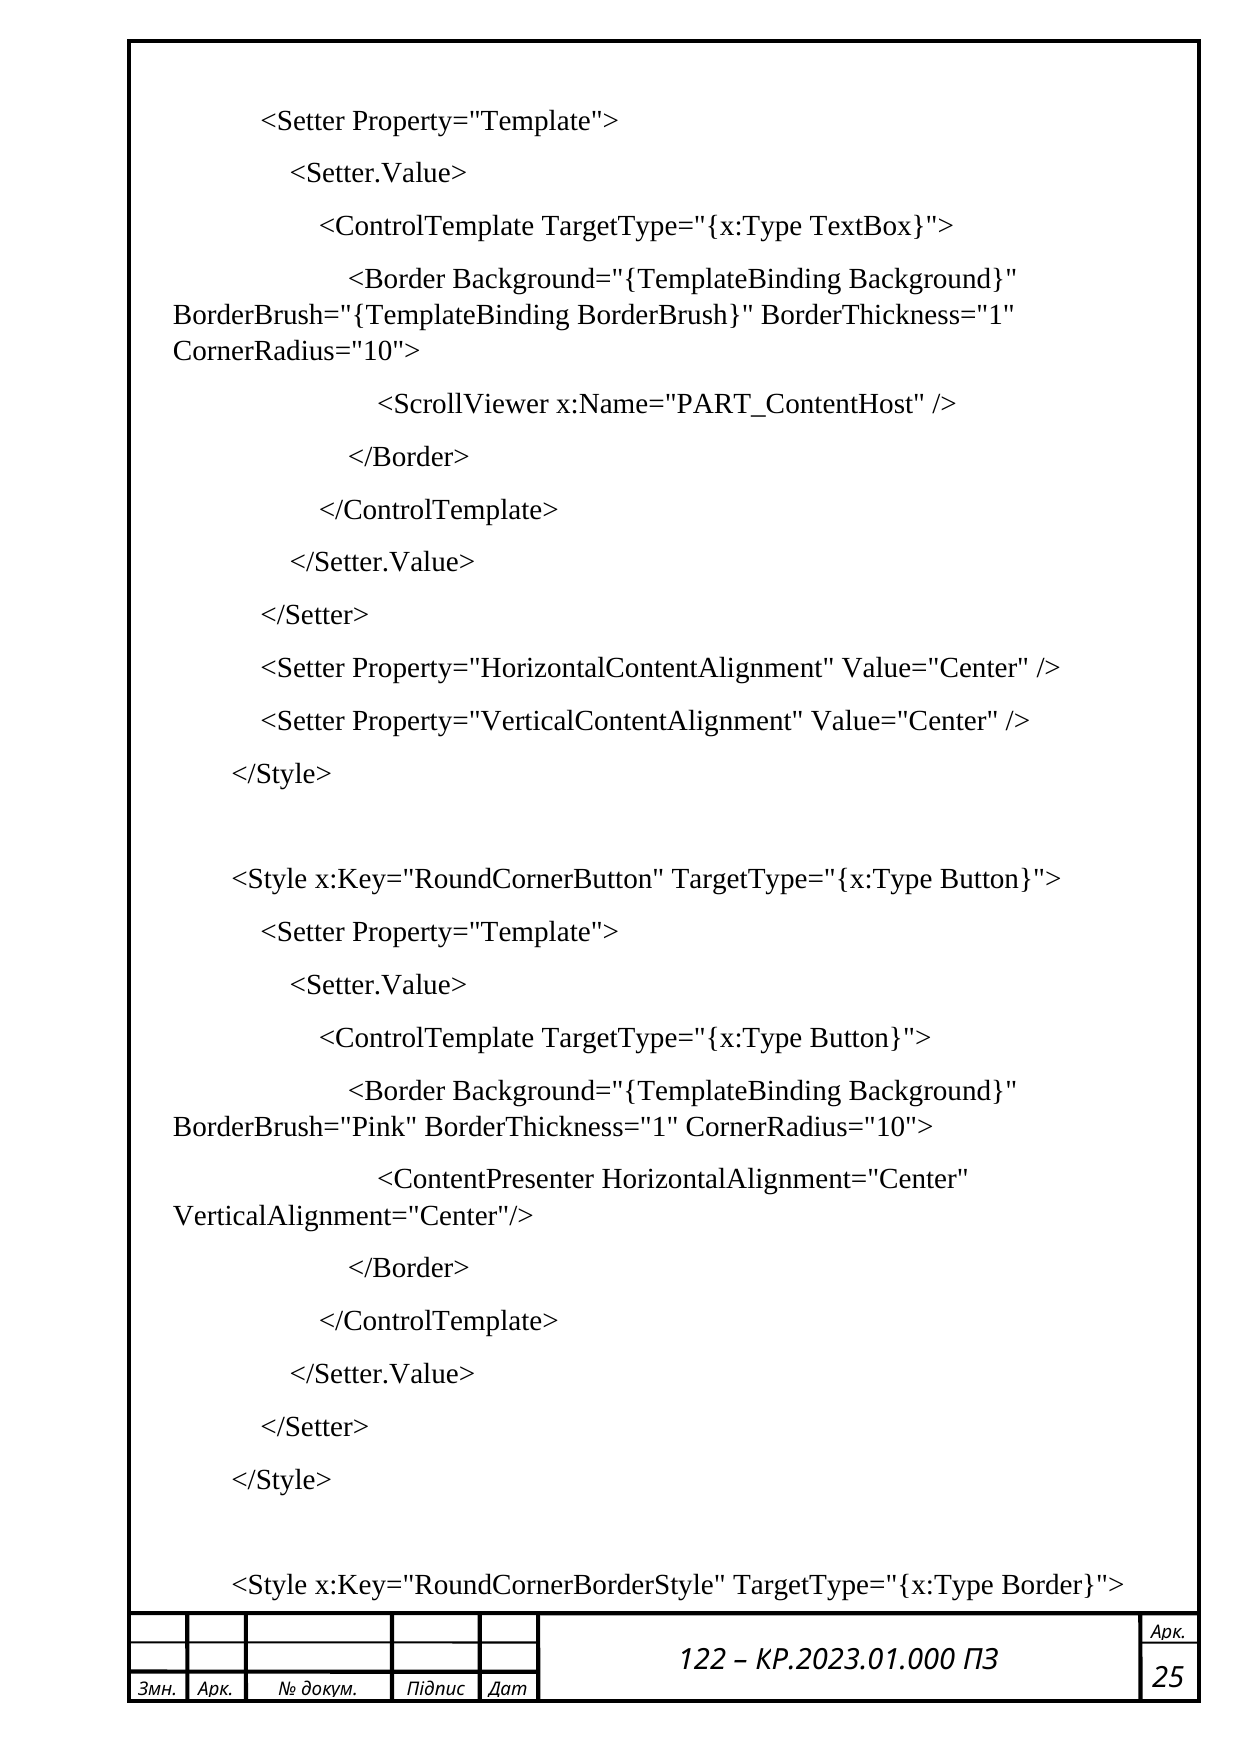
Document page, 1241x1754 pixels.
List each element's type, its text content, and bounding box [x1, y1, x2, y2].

text <ScrollViewer x:Name="PART_ContentHost" /> [173, 386, 1152, 420]
text </Style> [173, 756, 1152, 789]
text </Style> [173, 1462, 1152, 1495]
text <ControlTemplate TargetType="{x:Type TextBox}"> [173, 208, 1152, 242]
text </Setter.Value> [173, 1356, 1152, 1390]
text </ControlTemplate> [173, 492, 1152, 525]
text <Border Background="{TemplateBinding Background}" BorderBrush="Pink" BorderThickness="1" CornerRadius="10"> [173, 1073, 1152, 1142]
text </Setter> [173, 1409, 1152, 1443]
text </Border> [173, 1251, 1152, 1284]
text </ControlTemplate> [173, 1303, 1152, 1337]
text <Border Background="{TemplateBinding Background}" BorderBrush="{TemplateBinding BorderBrush}" BorderThickness="1" CornerRadius="10"> [173, 261, 1152, 367]
text <Setter Property="Template"> [173, 103, 1152, 136]
text <Setter Property="VerticalContentAlignment" Value="Center" /> [173, 703, 1152, 737]
text <Setter.Value> [173, 155, 1152, 189]
text <Style x:Key="RoundCornerBorderStyle" TargetType="{x:Type Border}"> [173, 1567, 1152, 1601]
text <ControlTemplate TargetType="{x:Type Button}"> [173, 1020, 1152, 1053]
text <Setter Property="Template"> [173, 914, 1152, 948]
text <ContentPresenter HorizontalAlignment="Center" VerticalAlignment="Center"/> [173, 1162, 1152, 1231]
text <Style x:Key="RoundCornerButton" TargetType="{x:Type Button}"> [173, 861, 1152, 895]
text <Setter Property="HorizontalContentAlignment" Value="Center" /> [173, 650, 1152, 684]
text <Setter.Value> [173, 967, 1152, 1001]
text </Setter> [173, 597, 1152, 631]
text </Setter.Value> [173, 544, 1152, 578]
text </Border> [173, 439, 1152, 472]
